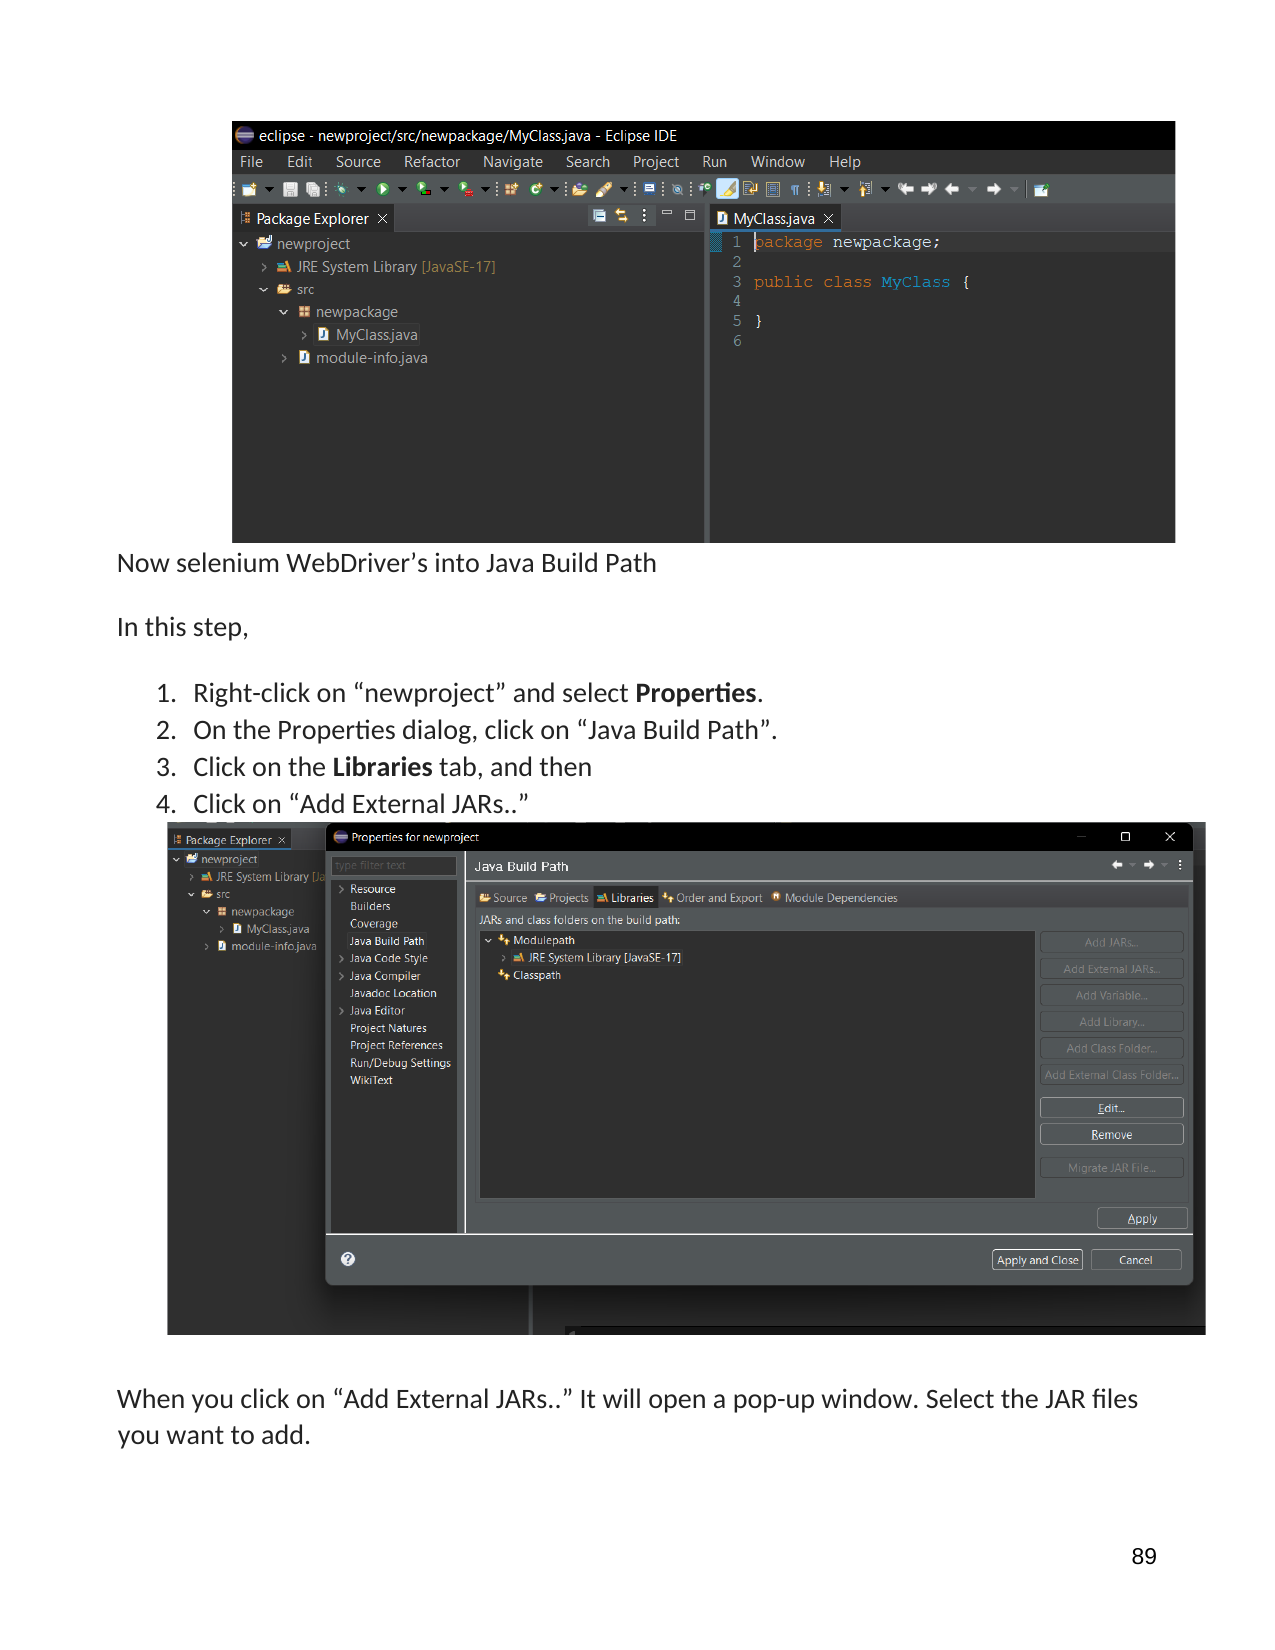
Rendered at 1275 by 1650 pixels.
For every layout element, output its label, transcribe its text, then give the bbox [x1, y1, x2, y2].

picture [232, 121, 1176, 543]
text Now selenium WebDriverʼs into Java Build Path [117, 545, 1157, 579]
text When you click on “Add External JARs..” It will open a pop-up window. Select the JAR files you want to add. [117, 1381, 1157, 1451]
list Right-click on “newproject” and select Properties. [156, 675, 1157, 709]
list On the Properties dialog, click on “Java Build Path”. [156, 712, 1157, 746]
picture [167, 822, 1206, 1335]
list Click on the Libraries tab, and then [156, 749, 1157, 783]
list Click on “Add External JARs..” [156, 786, 1157, 820]
text In this step, [117, 609, 1157, 643]
